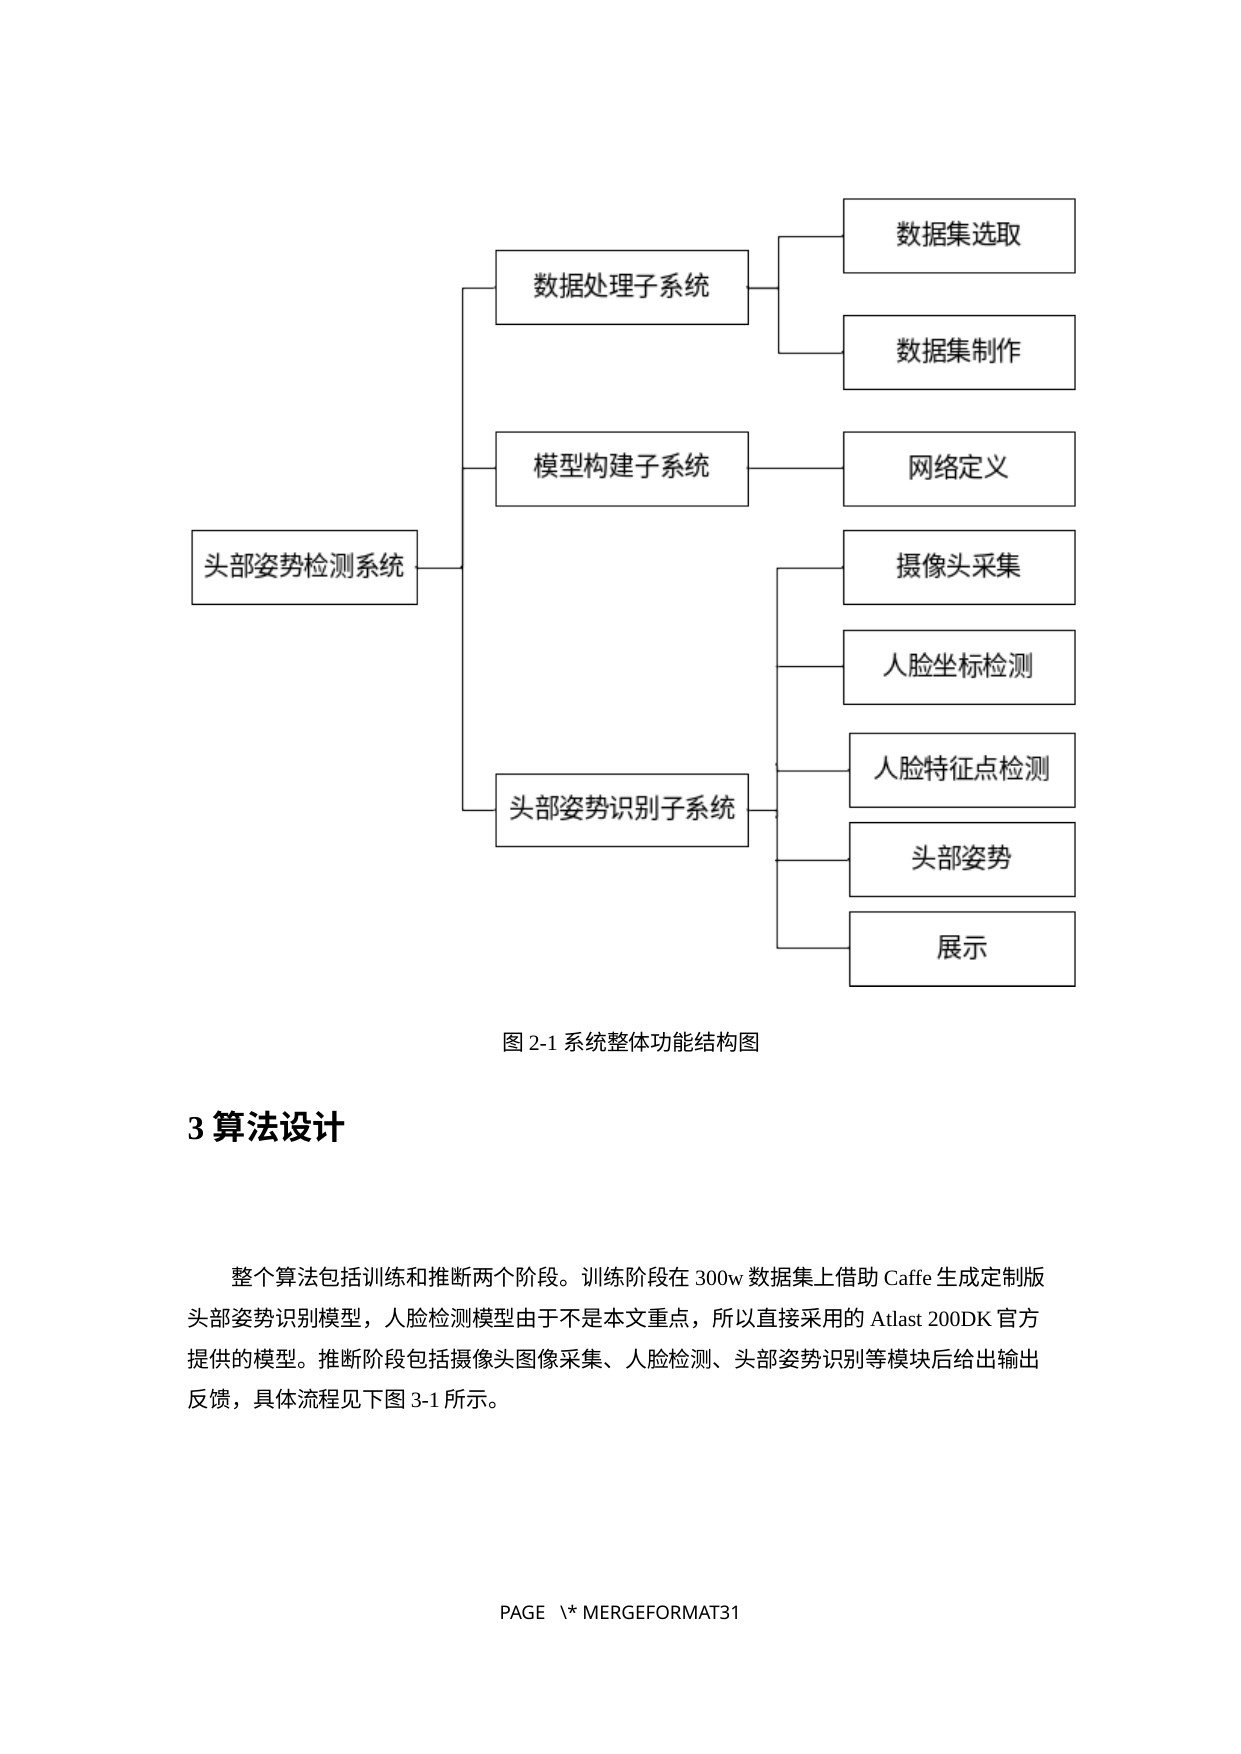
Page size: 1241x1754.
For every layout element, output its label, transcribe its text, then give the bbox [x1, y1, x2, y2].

text 整个算法包括训练和推断两个阶段。训练阶段在300w数据集上借助Caffe生成定制版头部姿势识别模型，人脸检测模型由于不是本文重点，所以直接采用的Atlast 200DK官方提供的模型。推断阶段包括摄像头图像采集、人脸检测、头部姿势识别等模块后给出输出反馈，具体流程见下图3-1所示。 [187, 1260, 1053, 1414]
text 图2-1 系统整体功能结构图 [187, 1025, 1053, 1057]
